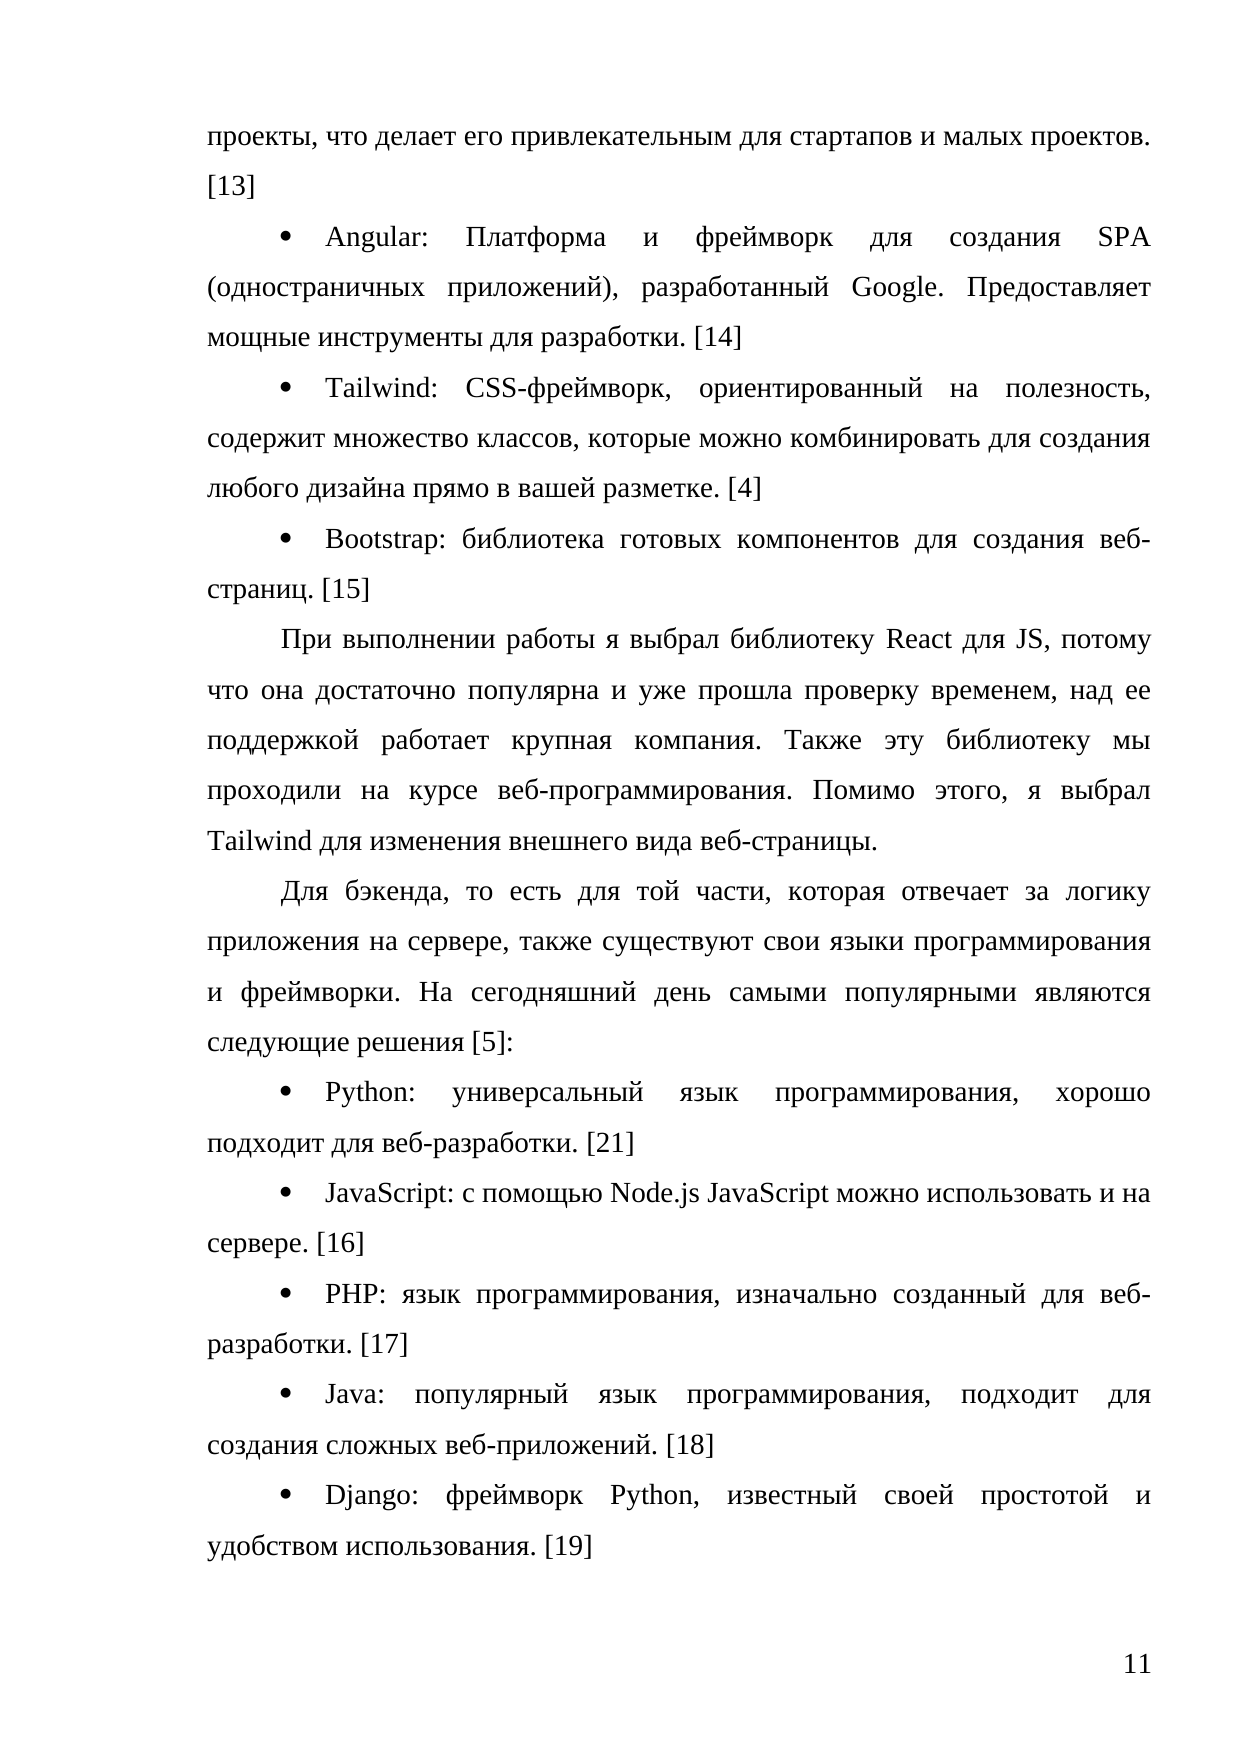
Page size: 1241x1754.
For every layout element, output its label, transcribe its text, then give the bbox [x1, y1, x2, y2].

text Для бэкенда, то есть для той части, которая отвечает за логику приложения на сервере, также существуют свои языки программирования и фреймворки. На сегодняшний день самыми популярными являются следующие решения [5]: [207, 873, 1152, 1058]
list PHP: язык программирования, изначально созданный для веб-разработки. [17] [207, 1276, 1152, 1360]
text При выполнении работы я выбрал библиотеку React для JS, потому что она достаточно популярна и уже прошла проверку временем, над ее поддержкой работает крупная компания. Также эту библиотеку мы проходили на курсе веб-программирования. Помимо этого, я выбрал Tailwind для изменения внешнего вида веб-страницы. [207, 622, 1152, 856]
list Bootstrap: библиотека готовых компонентов для создания веб-страниц. [15] [207, 521, 1152, 605]
list Java: популярный язык программирования, подходит для создания сложных веб-приложений. [18] [207, 1377, 1152, 1461]
list Tailwind: CSS-фреймворк, ориентированный на полезность, содержит множество классов, которые можно комбинировать для создания любого дизайна прямо в вашей разметке. [4] [207, 370, 1152, 504]
list JavaScript: с помощью Node.js JavaScript можно использовать и на сервере. [16] [207, 1175, 1152, 1259]
list Python: универсальный язык программирования, хорошо подходит для веб-разработки. [21] [207, 1074, 1152, 1158]
list Django: фреймворк Python, известный своей простотой и удобством использования. [19] [207, 1477, 1152, 1561]
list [207, 118, 1152, 202]
list Angular: Платформа и фреймворк для создания SPA (одностраничных приложений), разработанный Google. Предоставляет мощные инструменты для разработки. [14] [207, 219, 1152, 353]
